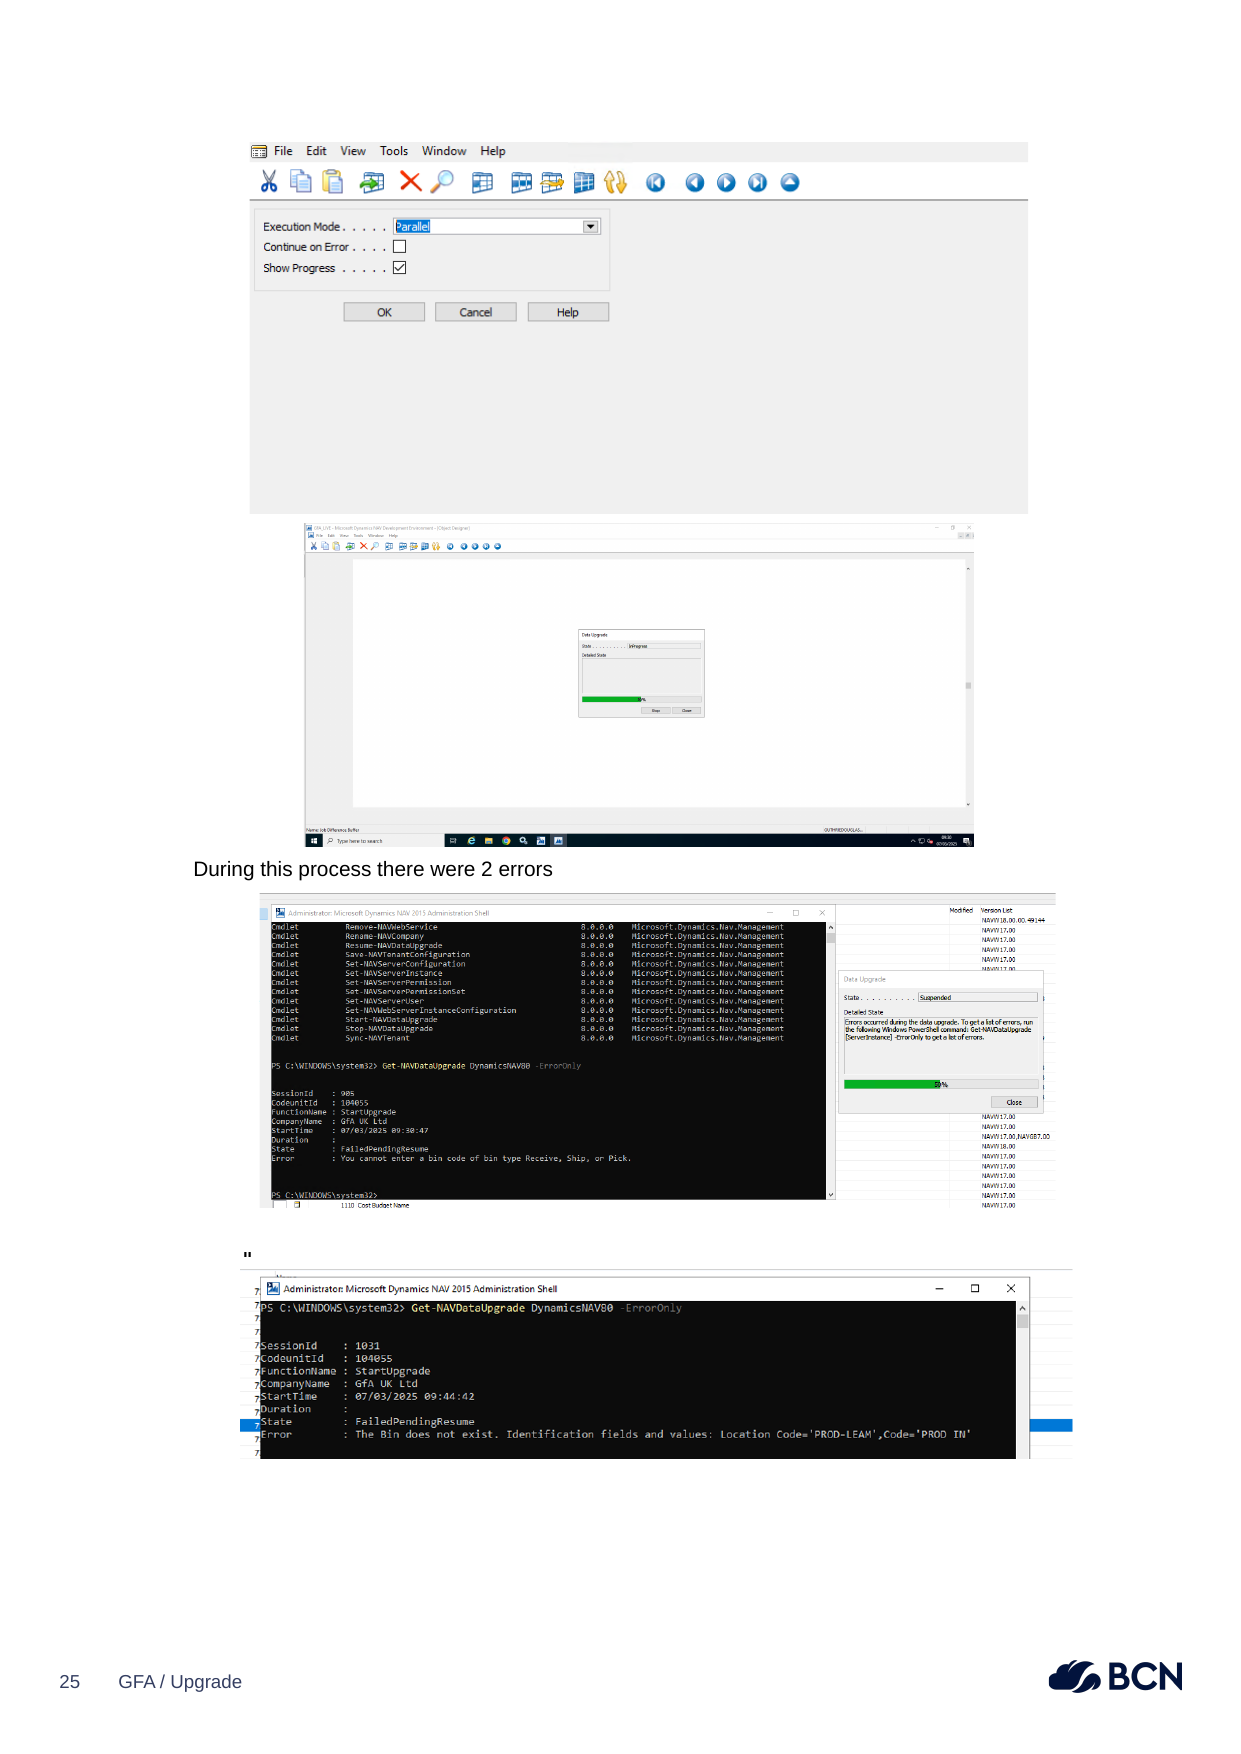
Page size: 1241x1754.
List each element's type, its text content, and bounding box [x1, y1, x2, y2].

text During this process there were 2 errors [193, 857, 1122, 881]
picture [1048, 1660, 1182, 1693]
picture [259, 891, 1056, 1208]
picture [303, 523, 974, 847]
picture [249, 141, 1029, 514]
picture [193, 1252, 1089, 1459]
